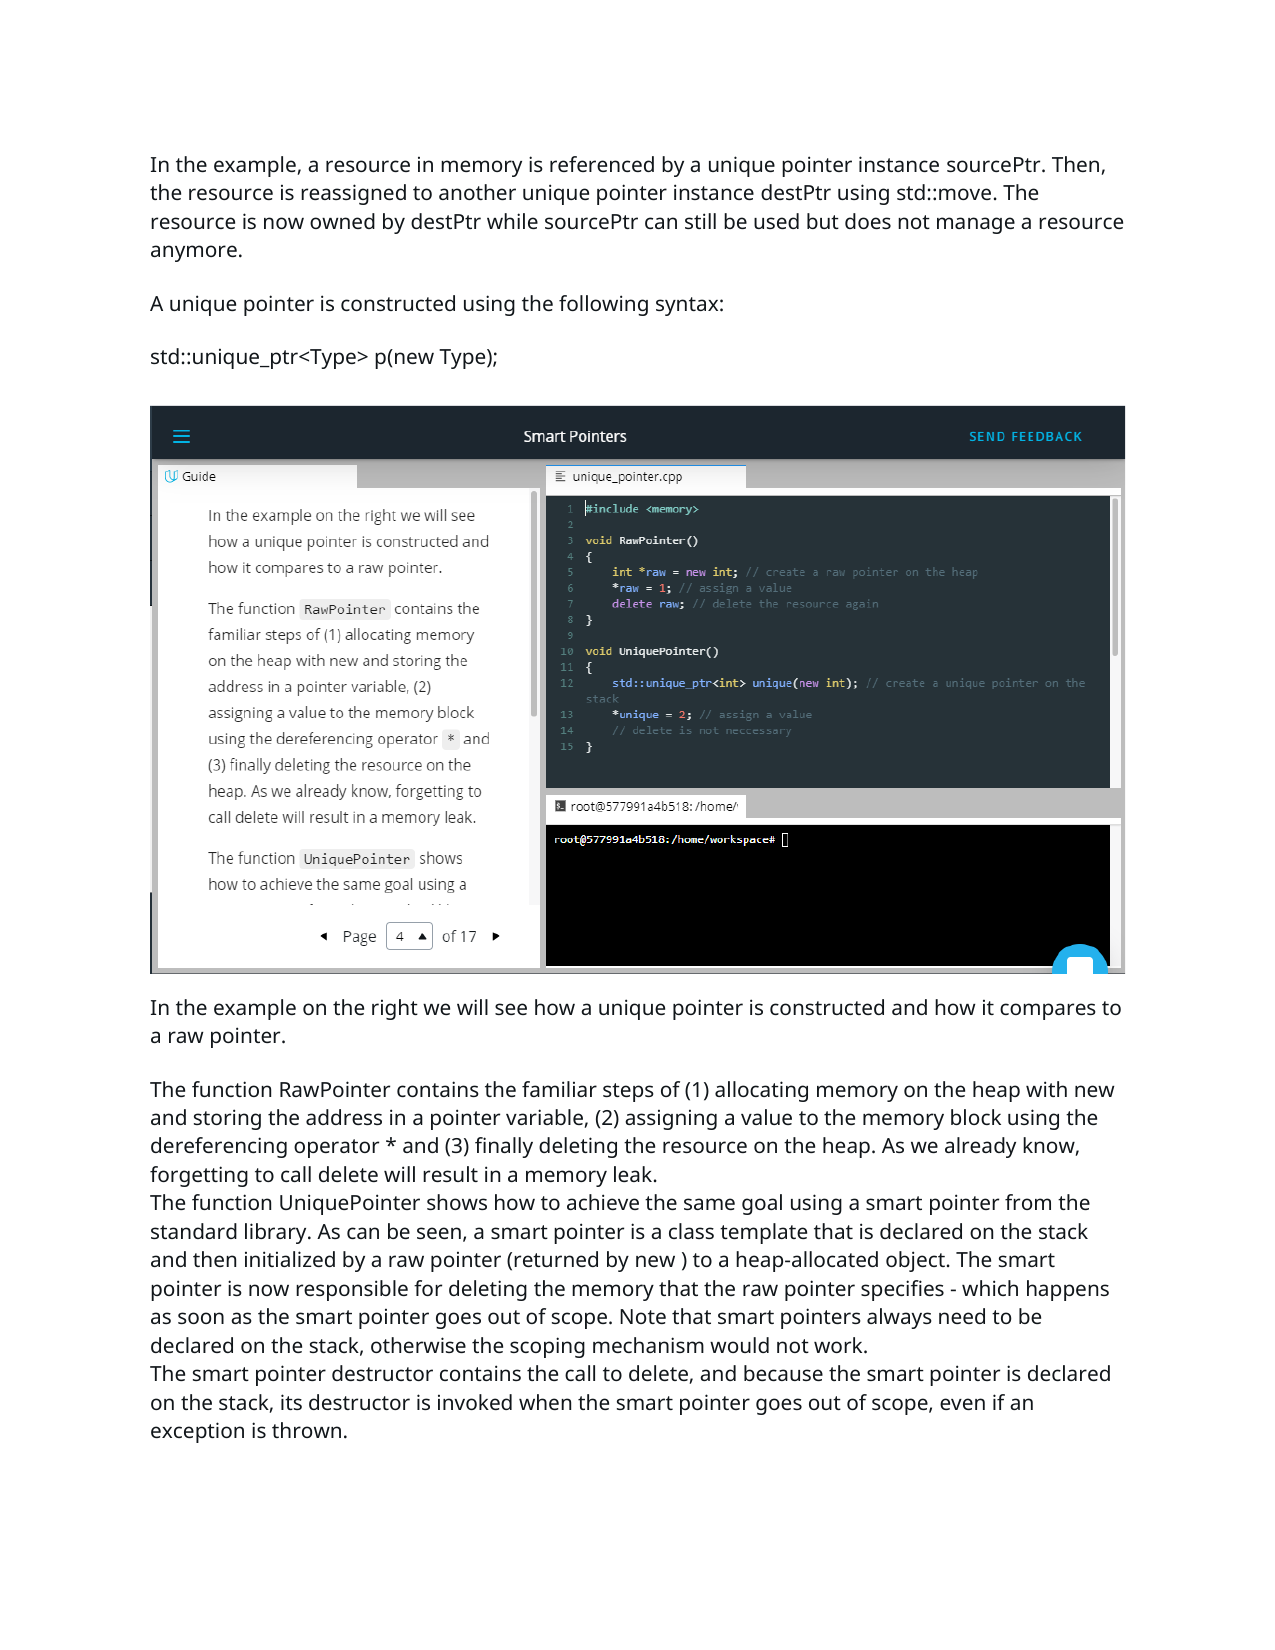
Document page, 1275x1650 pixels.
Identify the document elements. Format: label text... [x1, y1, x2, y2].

picture [150, 404, 1125, 974]
text In the example, a resource in memory is referenced by a unique pointer instance sourcePtr. Then, the resource is reassigned to another unique pointer instance destPtr using std::move. The resource is now owned by destPtr while sourcePtr can still be used but does not manage a resource anymore. [150, 150, 1125, 264]
text The smart pointer destructor contains the call to delete, and because the smart pointer is declared on the stack, its destructor is invoked when the smart pointer goes out of scope, even if an exception is thrown. [150, 1359, 1125, 1444]
text A unique pointer is constructed using the following syntax: [150, 289, 1125, 317]
text The function UniquePointer shows how to achieve the same goal using a smart pointer from the standard library. As can be seen, a smart pointer is a class template that is declared on the stack and then initialized by a raw pointer (returned by new ) to a heap-allocated object. The smart pointer is now responsible for deleting the memory that the raw pointer specifies - which happens as soon as the smart pointer goes out of scope. Note that smart pointers always need to be declared on the stack, otherwise the scoping mechanism would not work. [150, 1188, 1125, 1359]
text The function RawPointer contains the familiar steps of (1) allocating memory on the heap with new and storing the address in a pointer variable, (2) assigning a value to the memory block using the dereferencing operator * and (3) finally deleting the resource on the heap. As we already know, forgetting to call delete will result in a memory leak. [150, 1075, 1125, 1188]
text std::unique_ptr<Type> p(new Type); [150, 342, 1125, 371]
text In the example on the right we will see how a unique pointer is constructed and how it compares to a raw pointer. [150, 993, 1125, 1050]
